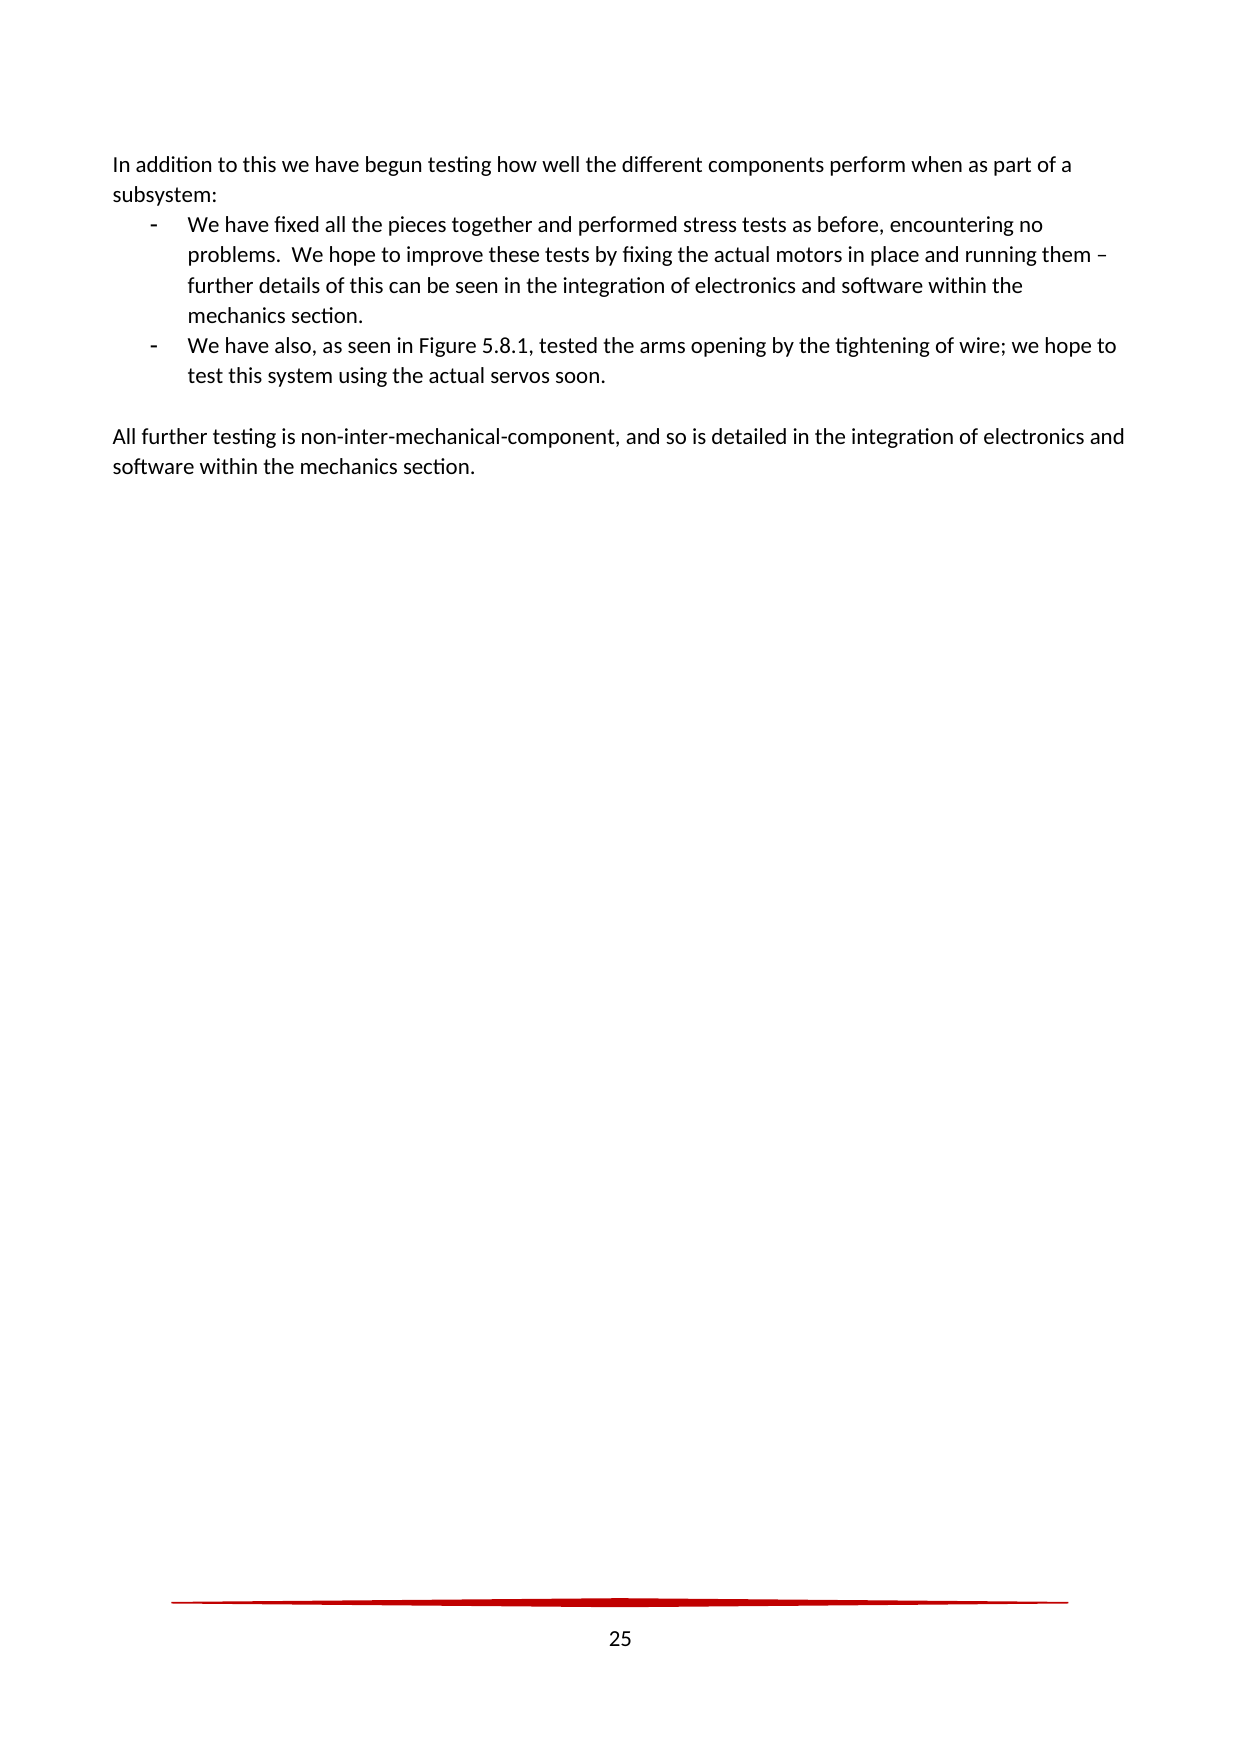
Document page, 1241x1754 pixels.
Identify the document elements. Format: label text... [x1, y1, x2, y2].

list We have fixed all the pieces together and performed stress tests as before, encountering no problems. We hope to improve these tests by fixing the actual motors in place and running them – further details of this can be seen in the integration of electronics and software within the mechanics section. [150, 210, 1128, 329]
text In addition to this we have begun testing how well the different components perform when as part of a subsystem: [112, 150, 1128, 208]
list We have also, as seen in Figure 5.8.1, tested the arms opening by the tightening of wire; we hope to test this system using the actual servos soon. [150, 331, 1128, 389]
text All further testing is non-inter-mechanical-component, and so is detailed in the integration of electronics and software within the mechanics section. [112, 422, 1128, 480]
